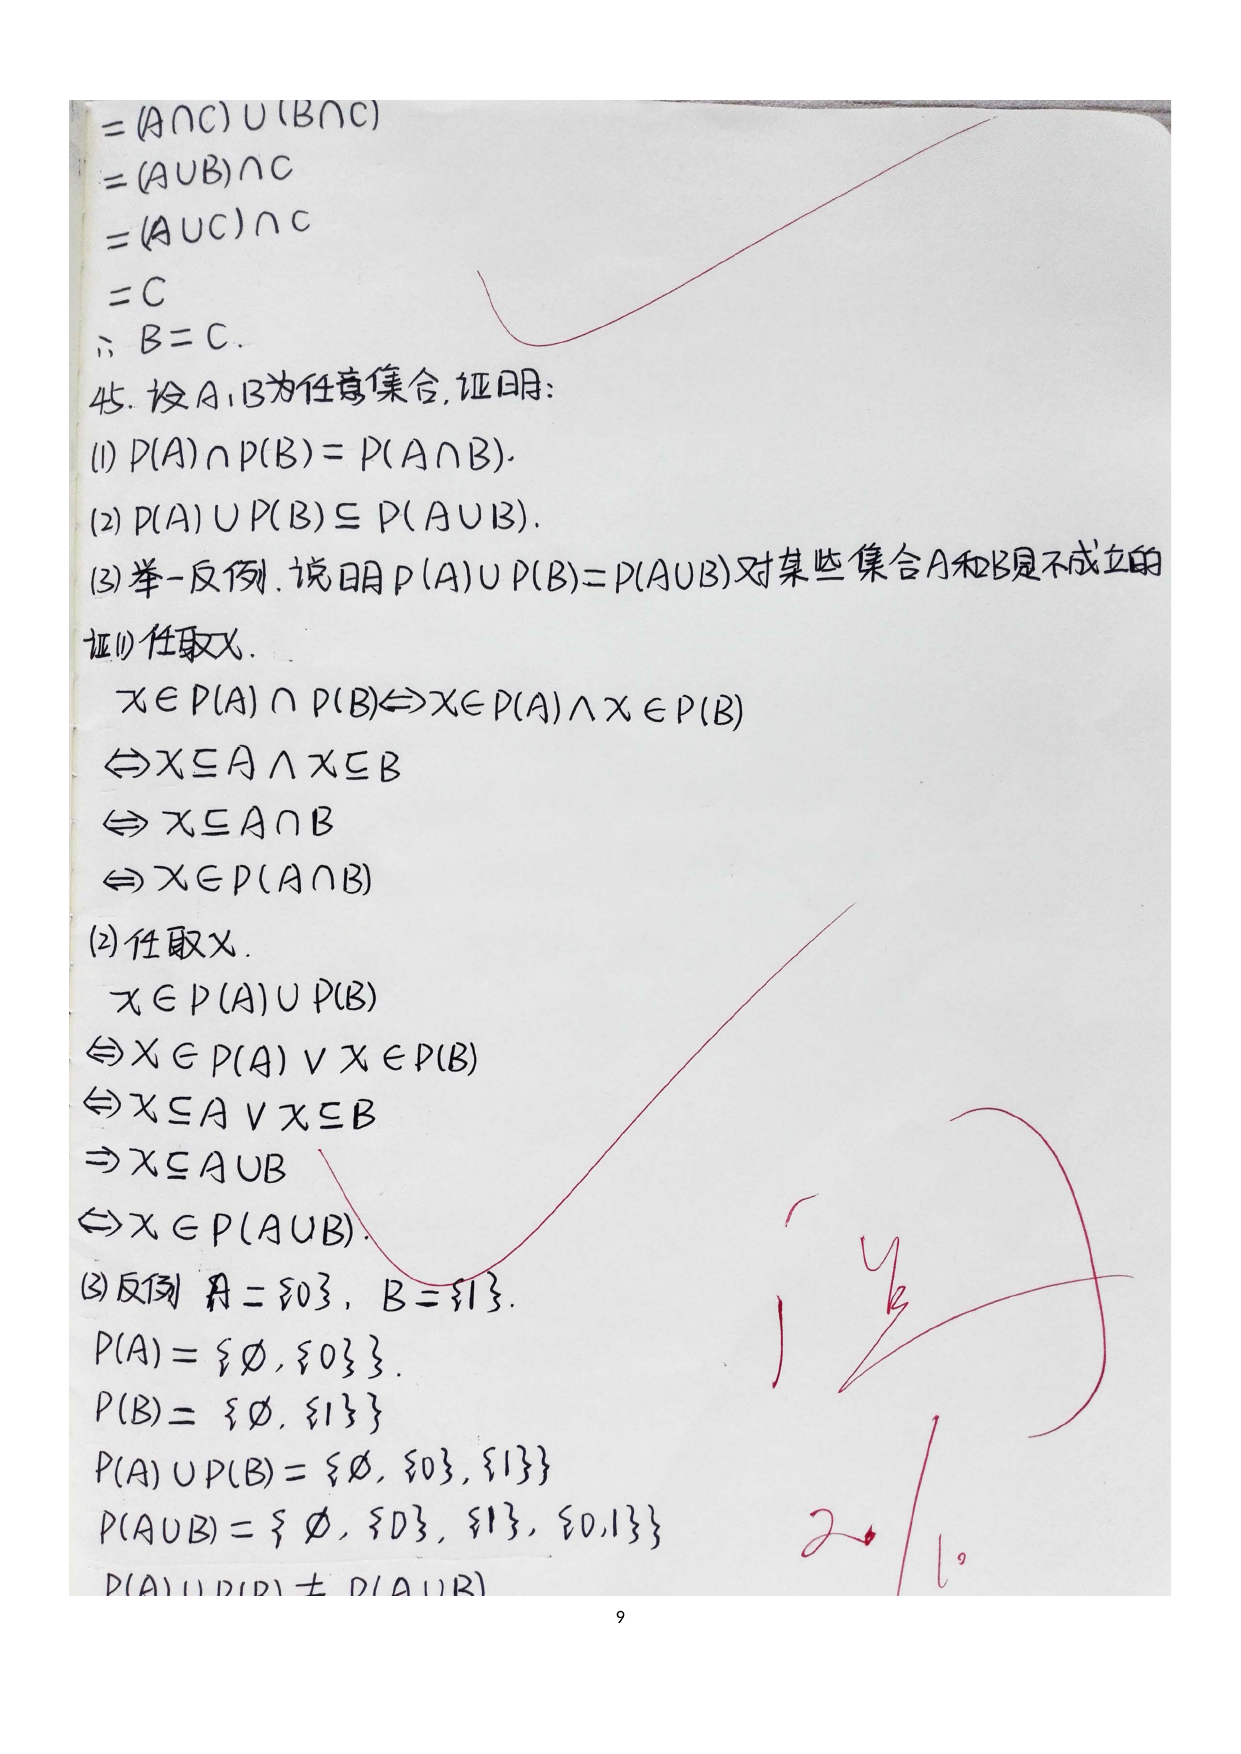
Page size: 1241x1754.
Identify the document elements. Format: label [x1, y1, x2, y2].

picture [69, 100, 1172, 1596]
